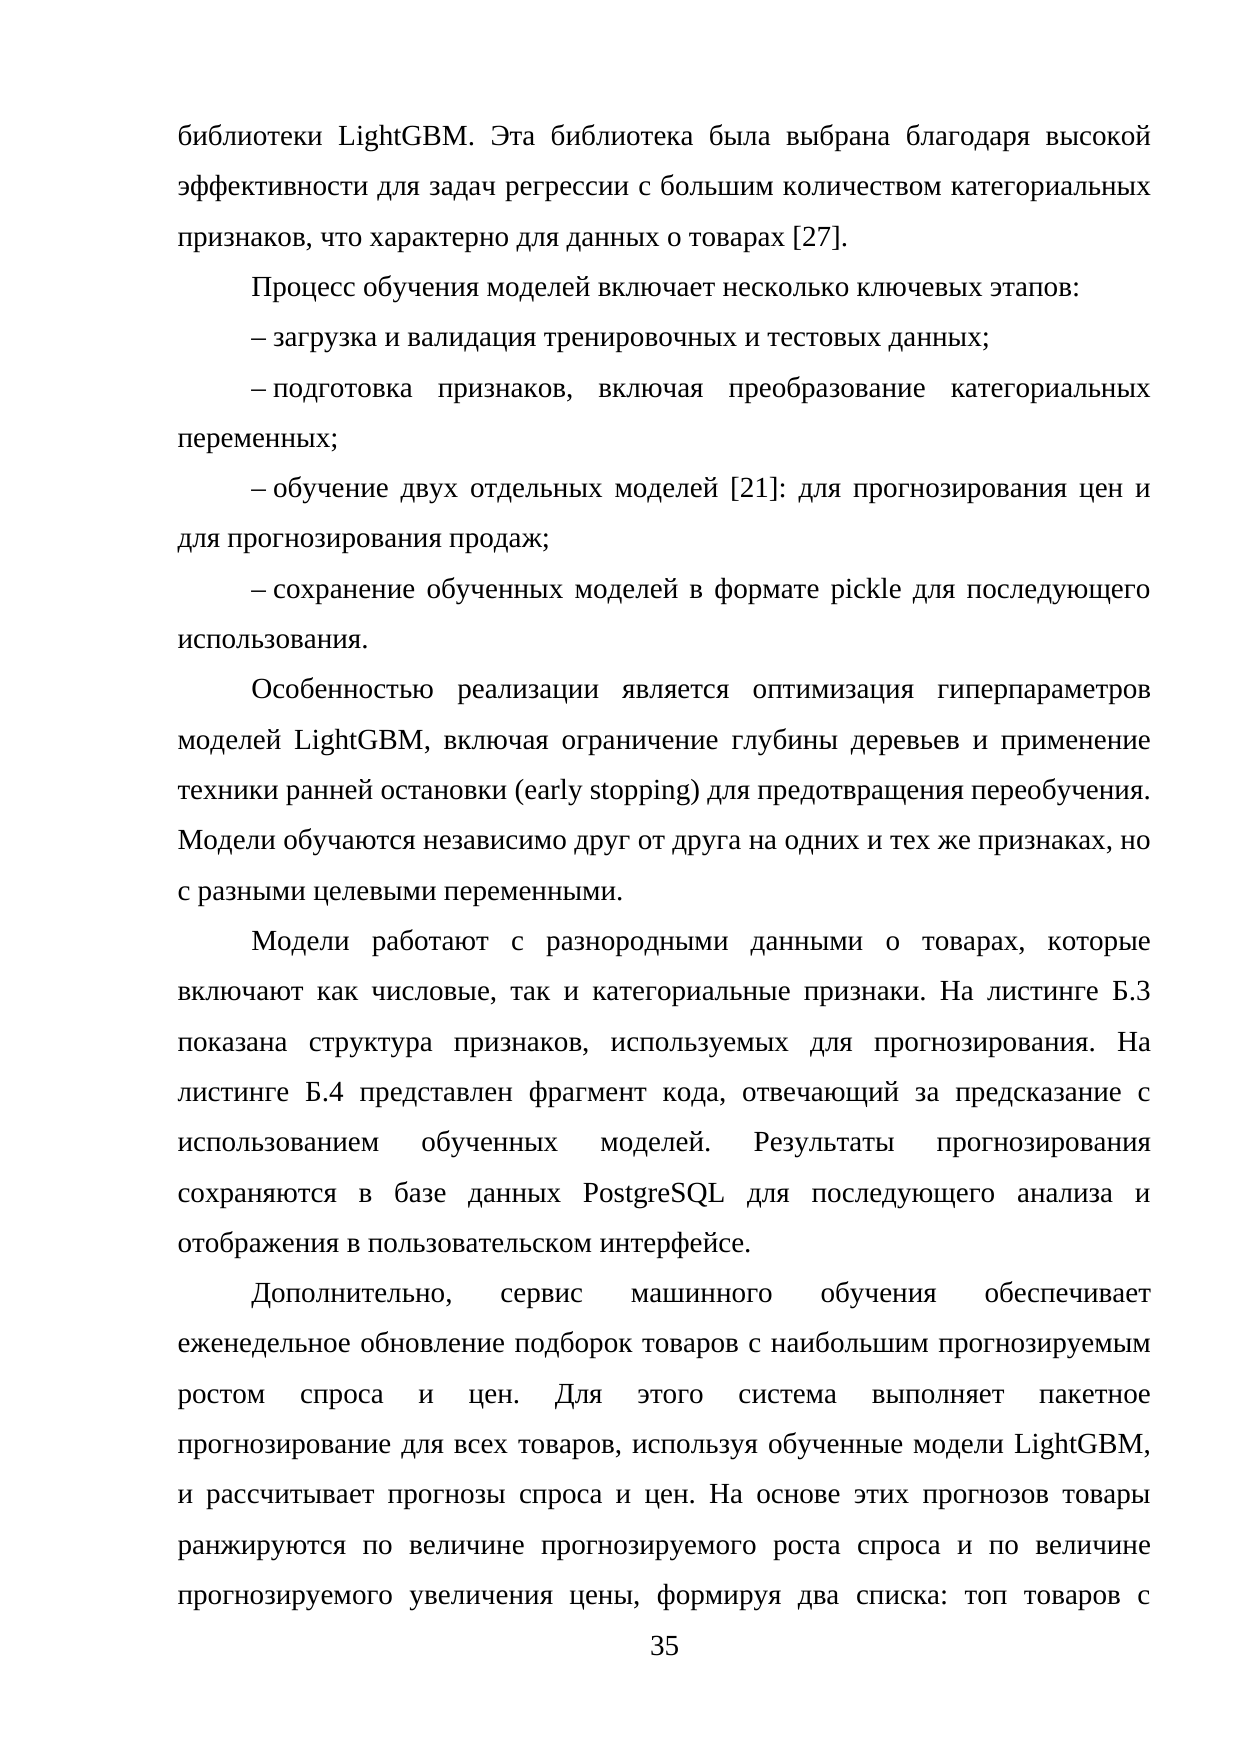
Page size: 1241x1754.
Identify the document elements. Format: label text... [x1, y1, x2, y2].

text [177, 118, 1152, 252]
text Особенностью реализации является оптимизация гиперпараметров моделей LightGBM, включая ограничение глубины деревьев и применение техники ранней остановки (early stopping) для предотвращения переобучения. Модели обучаются независимо друг от друга на одних и тех же признаках, но с разными целевыми переменными. [177, 672, 1152, 906]
text Модели работают с разнородными данными о товарах, которые включают как числовые, так и категориальные признаки. На листинге Б.3 показана структура признаков, используемых для прогнозирования. На листинге Б.4 представлен фрагмент кода, отвечающий за предсказание с использованием обученных моделей. Результаты прогнозирования сохраняются в базе данных PostgreSQL для последующего анализа и отображения в пользовательском интерфейсе. [177, 923, 1152, 1258]
text Процесс обучения моделей включает несколько ключевых этапов: [177, 269, 1152, 303]
text подготовка признаков, включая преобразование категориальных переменных; [177, 370, 1152, 453]
text сохранение обученных моделей в формате pickle для последующего использования. [177, 571, 1152, 655]
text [177, 1275, 1152, 1611]
text загрузка и валидация тренировочных и тестовых данных; [177, 319, 1152, 353]
text обучение двух отдельных моделей [21]: для прогнозирования цен и для прогнозирования продаж; [177, 470, 1152, 554]
